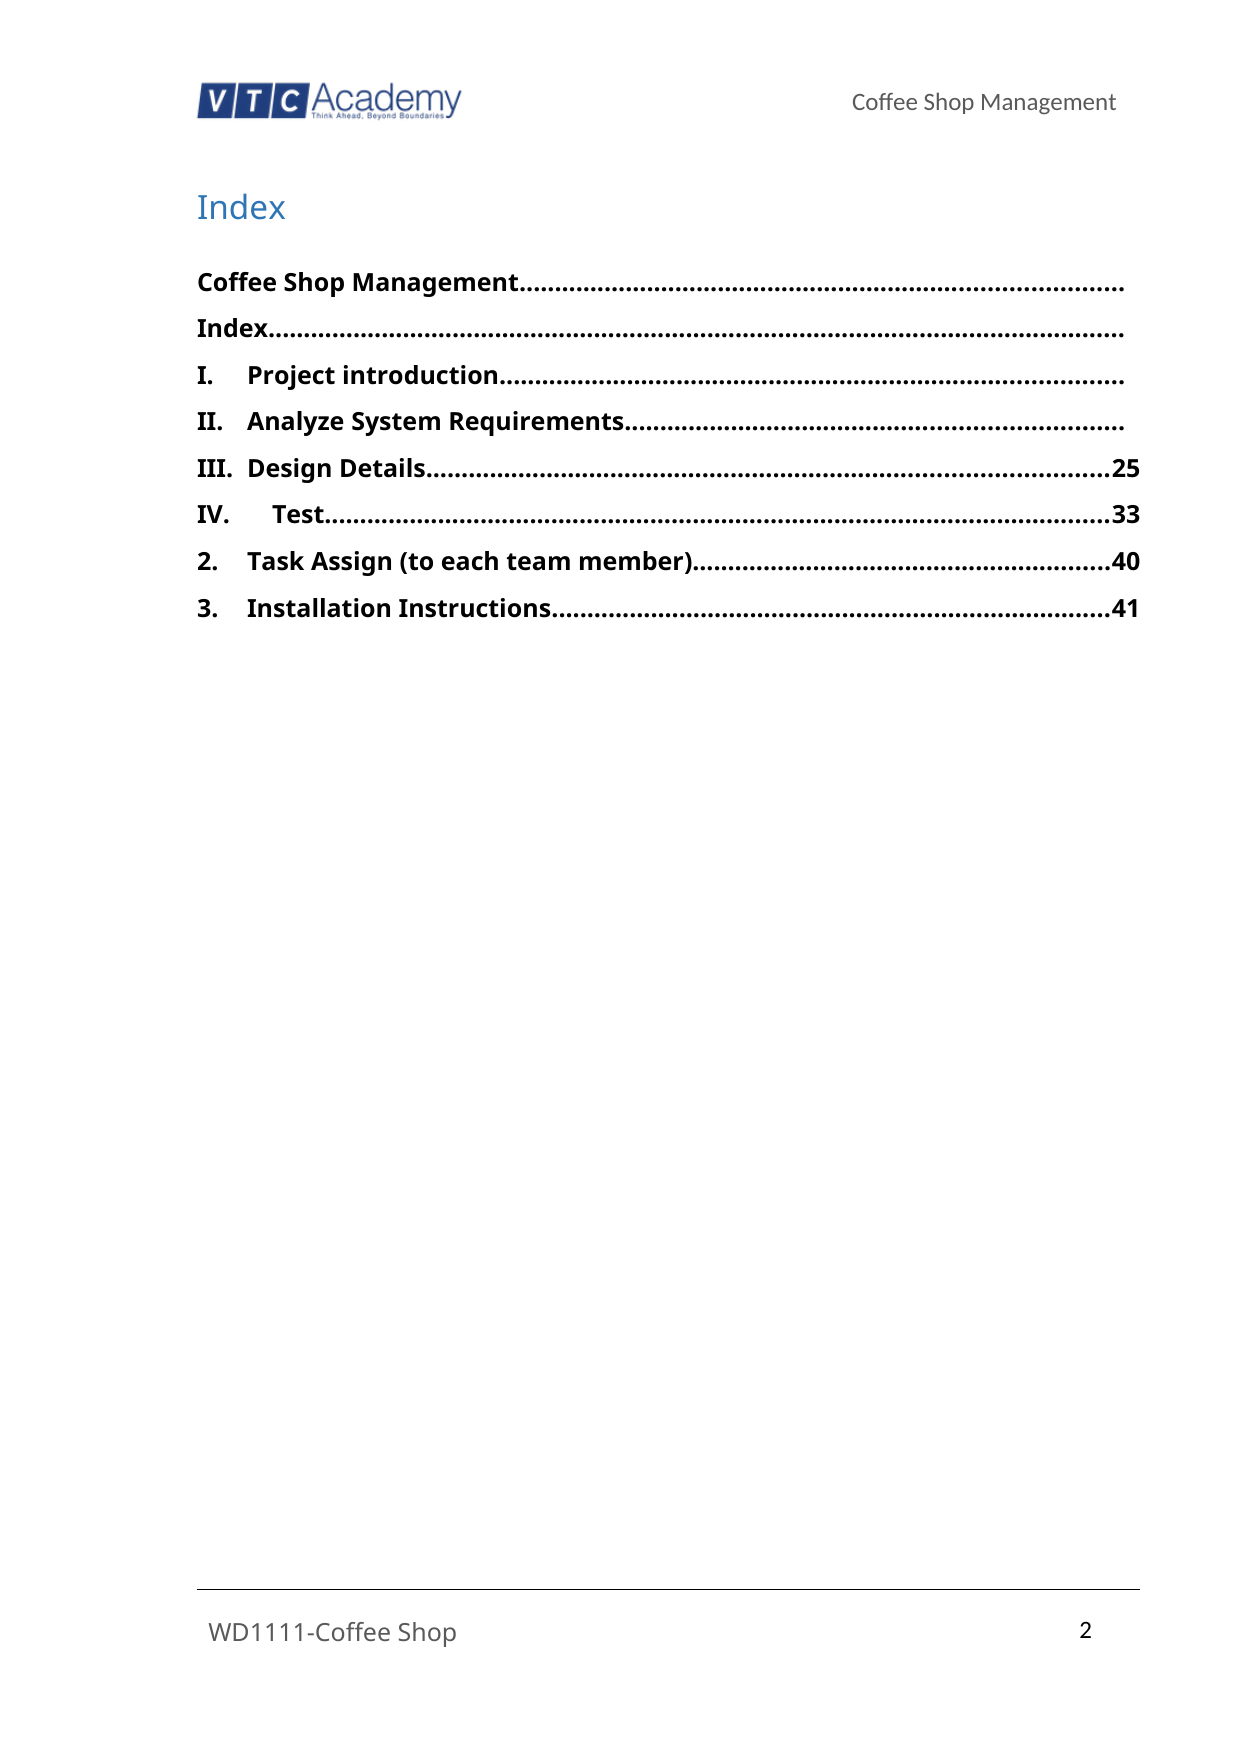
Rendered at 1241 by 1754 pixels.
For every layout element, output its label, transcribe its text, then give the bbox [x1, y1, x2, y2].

text 2. Task Assign (to each team member) 40 [197, 544, 1122, 578]
text I. Project introduction 3 [197, 357, 1122, 392]
text III. Design Details 25 [197, 451, 1122, 485]
text IV. Test 33 [197, 497, 1122, 531]
text Index 2 [197, 311, 1122, 345]
text Coffee Shop Management 1 [197, 264, 1122, 298]
subtitle Index [197, 184, 1122, 229]
text II. Analyze System Requirements 4 [197, 404, 1122, 438]
picture [188, 75, 471, 128]
text 3. Installation Instructions 41 [197, 590, 1122, 624]
